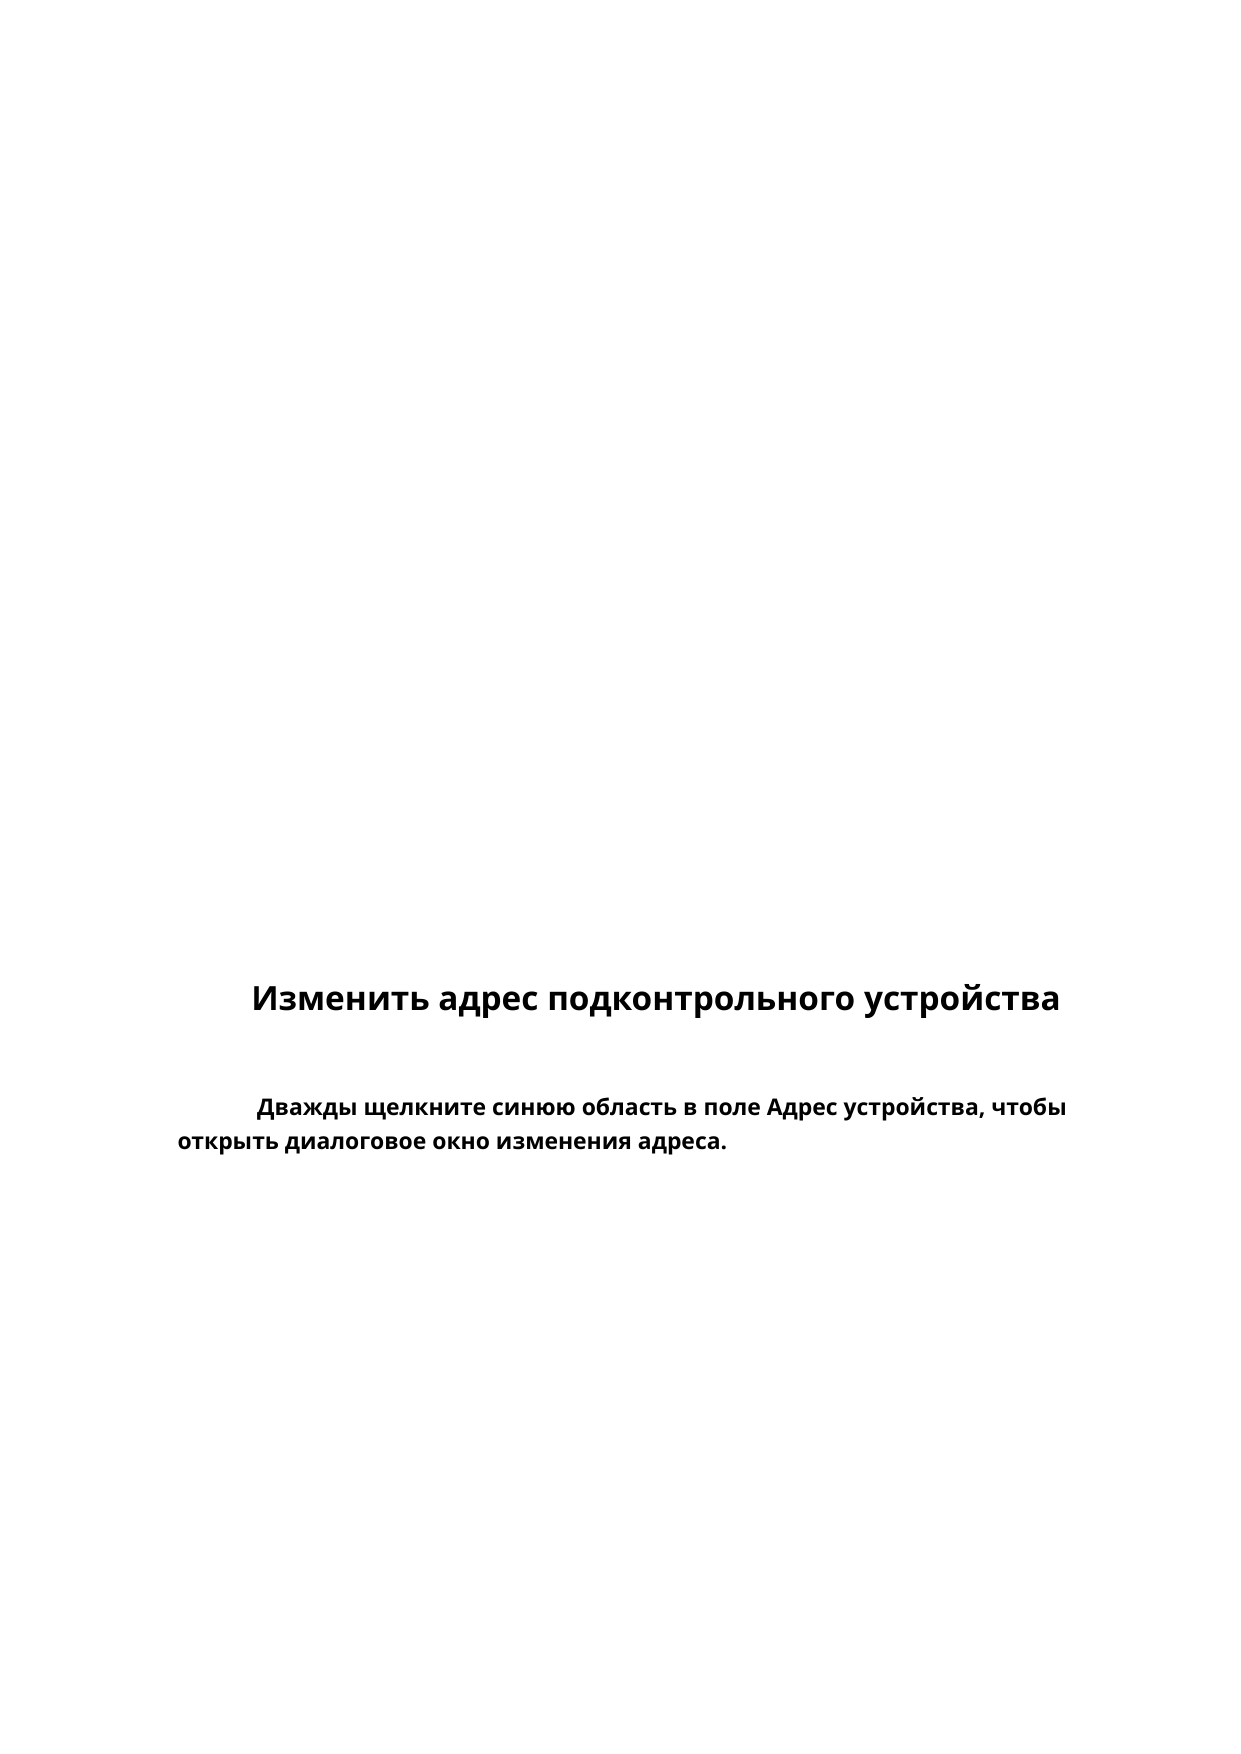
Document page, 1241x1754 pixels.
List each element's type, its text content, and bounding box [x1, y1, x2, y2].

text Дважды щелкните синюю область в поле Адрес устройства, чтобы открыть диалоговое окно изменения адреса. [177, 1091, 1152, 1156]
text Изменить адрес подконтрольного устройства [177, 975, 1152, 1021]
